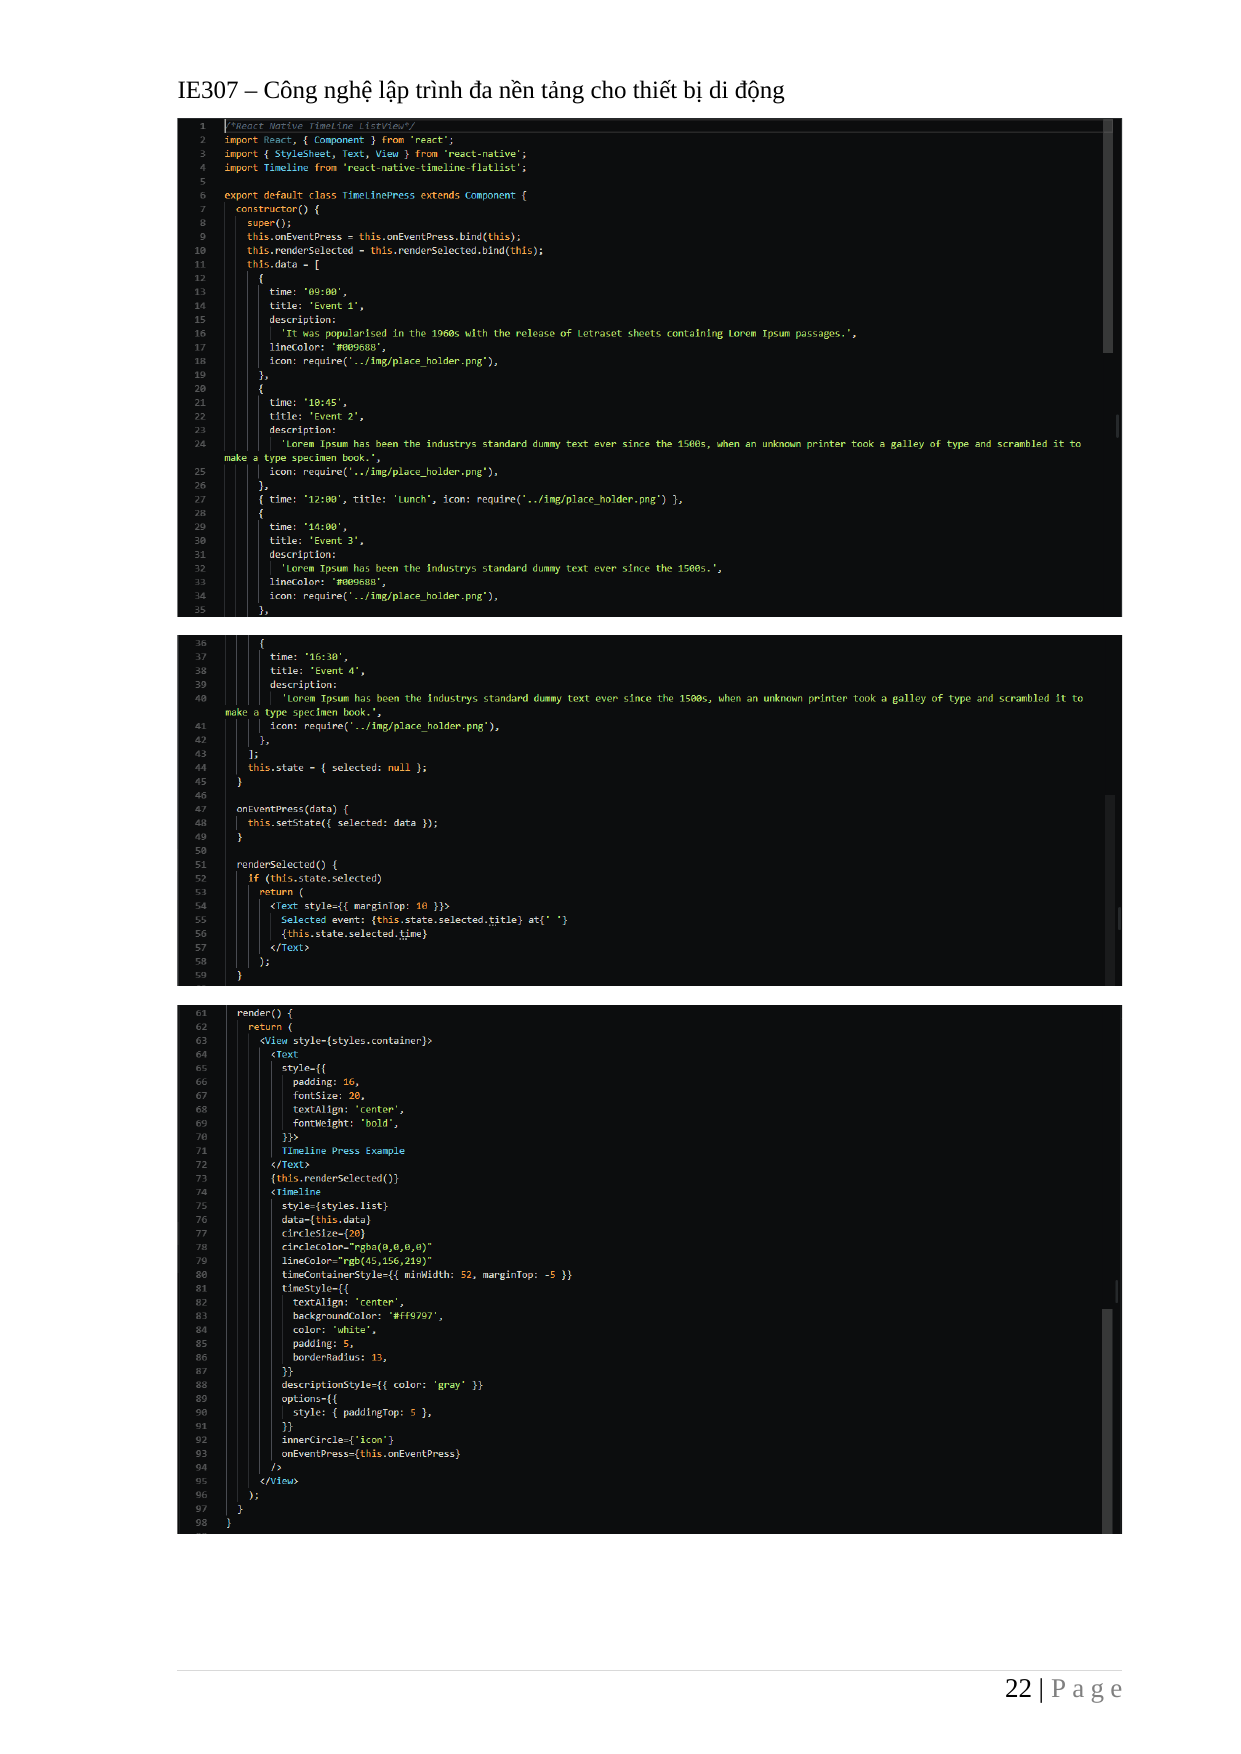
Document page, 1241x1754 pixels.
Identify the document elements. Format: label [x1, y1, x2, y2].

picture [177, 118, 1123, 617]
picture [177, 1005, 1123, 1534]
picture [177, 635, 1123, 986]
